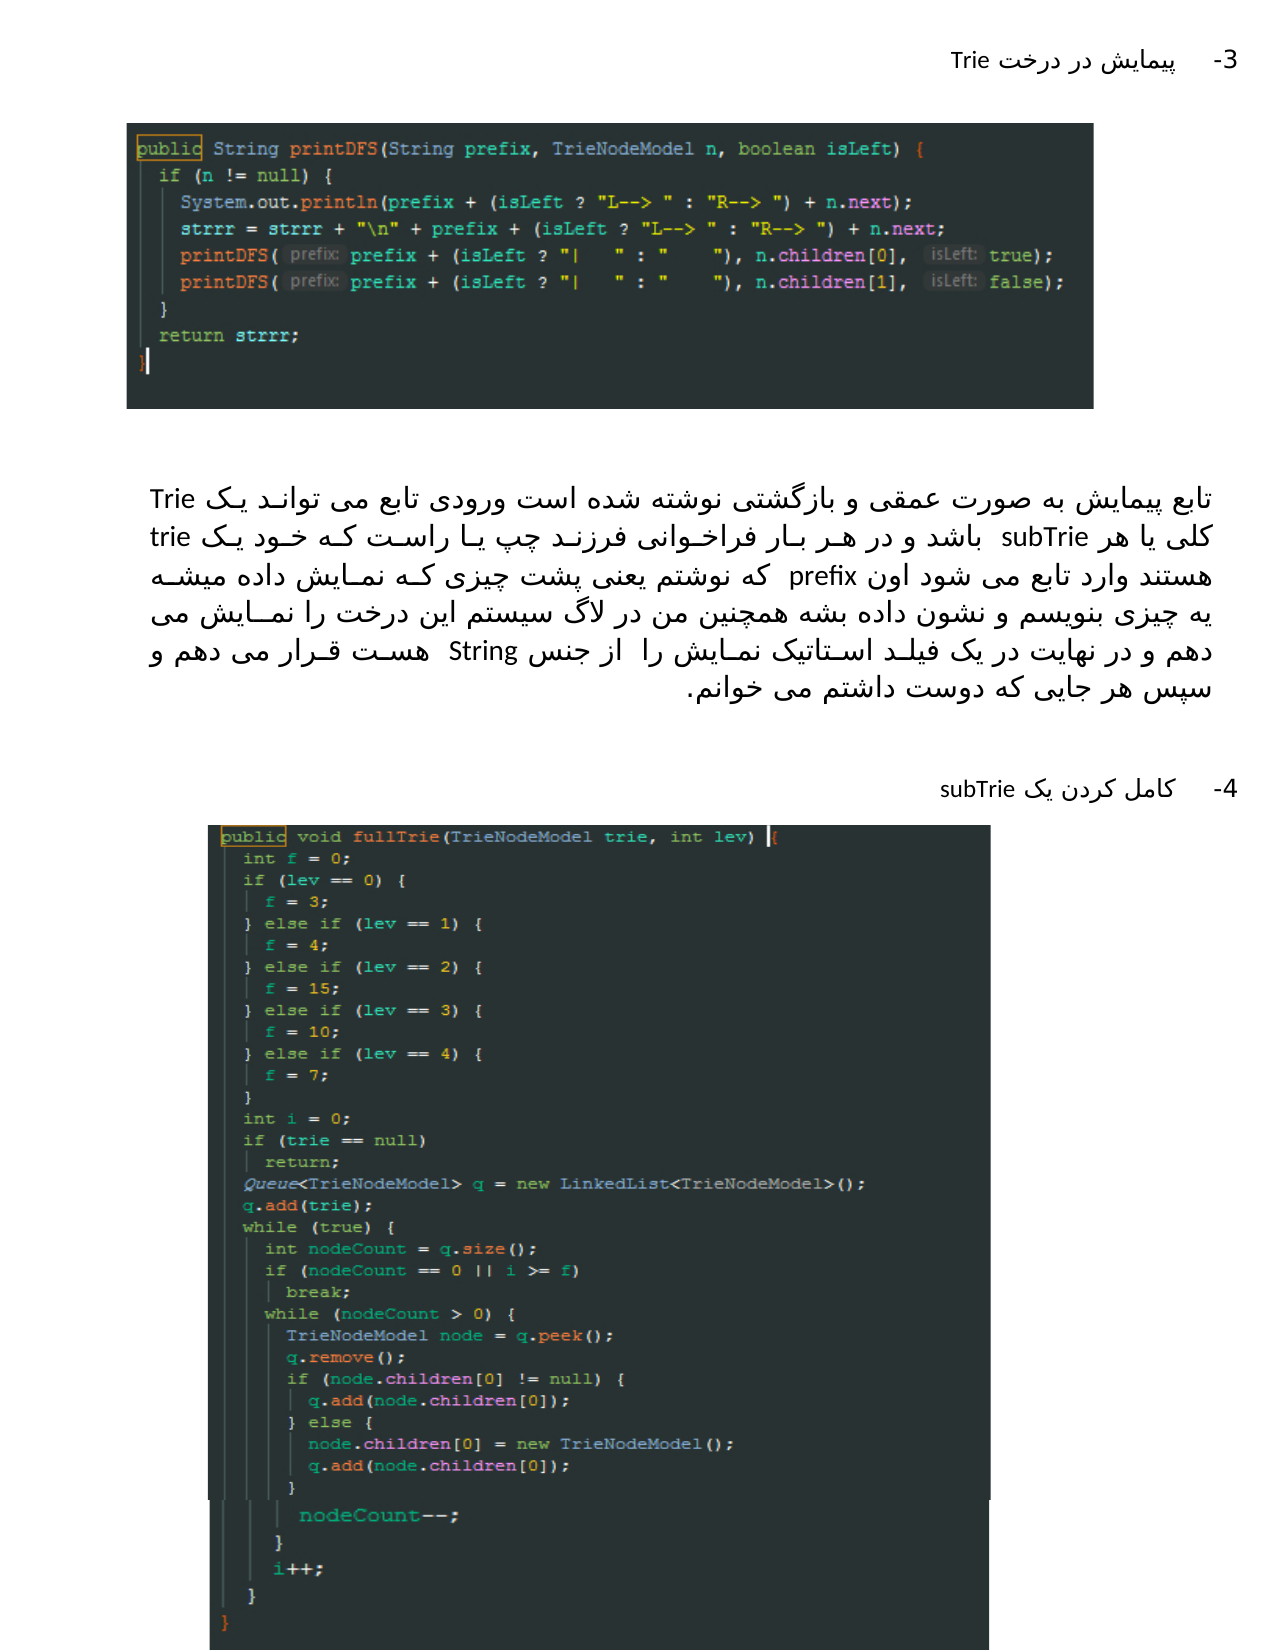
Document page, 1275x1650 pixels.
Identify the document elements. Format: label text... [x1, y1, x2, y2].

picture [207, 825, 991, 1650]
text تابع پیمایش به صورت عمقی و بازگشتی نوشته شده است ورودی تابع می تواند یک Trie کلی یا هر subTrie باشد و در هر بار فراخوانی فرزند چپ یا راست که خود یک trie هستند وارد تابع می شود اون prefix که نوشتم یعنی پشت چیزی که نمایش داده میشه یه چیزی بنویسم و نشون داده بشه همچنین من در لاگ سیستم این درخت را نمایش می دهم و در نهایت در یک فیلد استاتیک نمایش را از جنس String هست قرار می دهم و سپس هر جایی که دوست داشتم می خوانم. [150, 480, 1213, 704]
picture [126, 123, 1094, 409]
list پیمایش در درخت Trie [150, 44, 1213, 75]
list کامل کردن یک subTrie [150, 773, 1213, 803]
